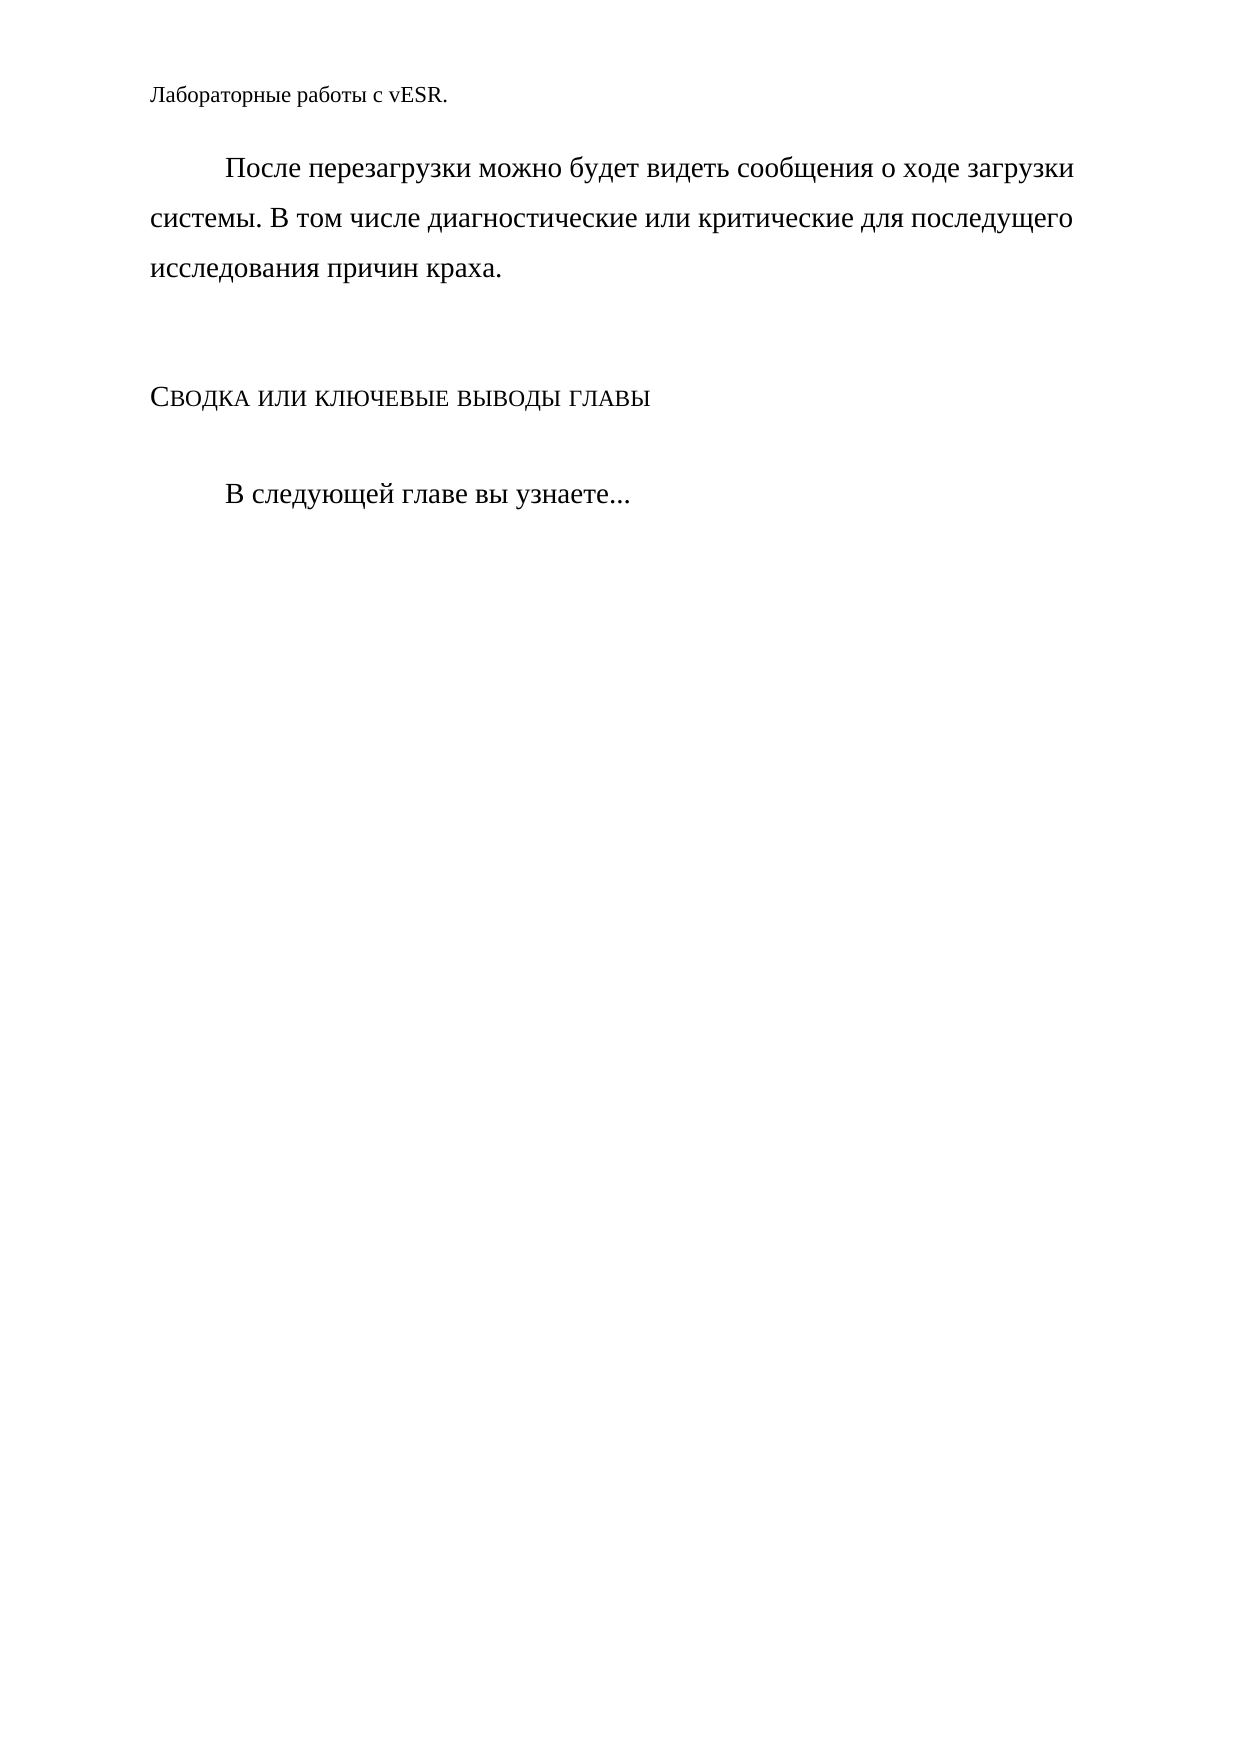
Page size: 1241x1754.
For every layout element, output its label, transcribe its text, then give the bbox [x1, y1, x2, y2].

text После перезагрузки можно будет видеть сообщения о ходе загрузки системы. В том числе диагностические или критические для последущего исследования причин краха. [150, 150, 1090, 284]
